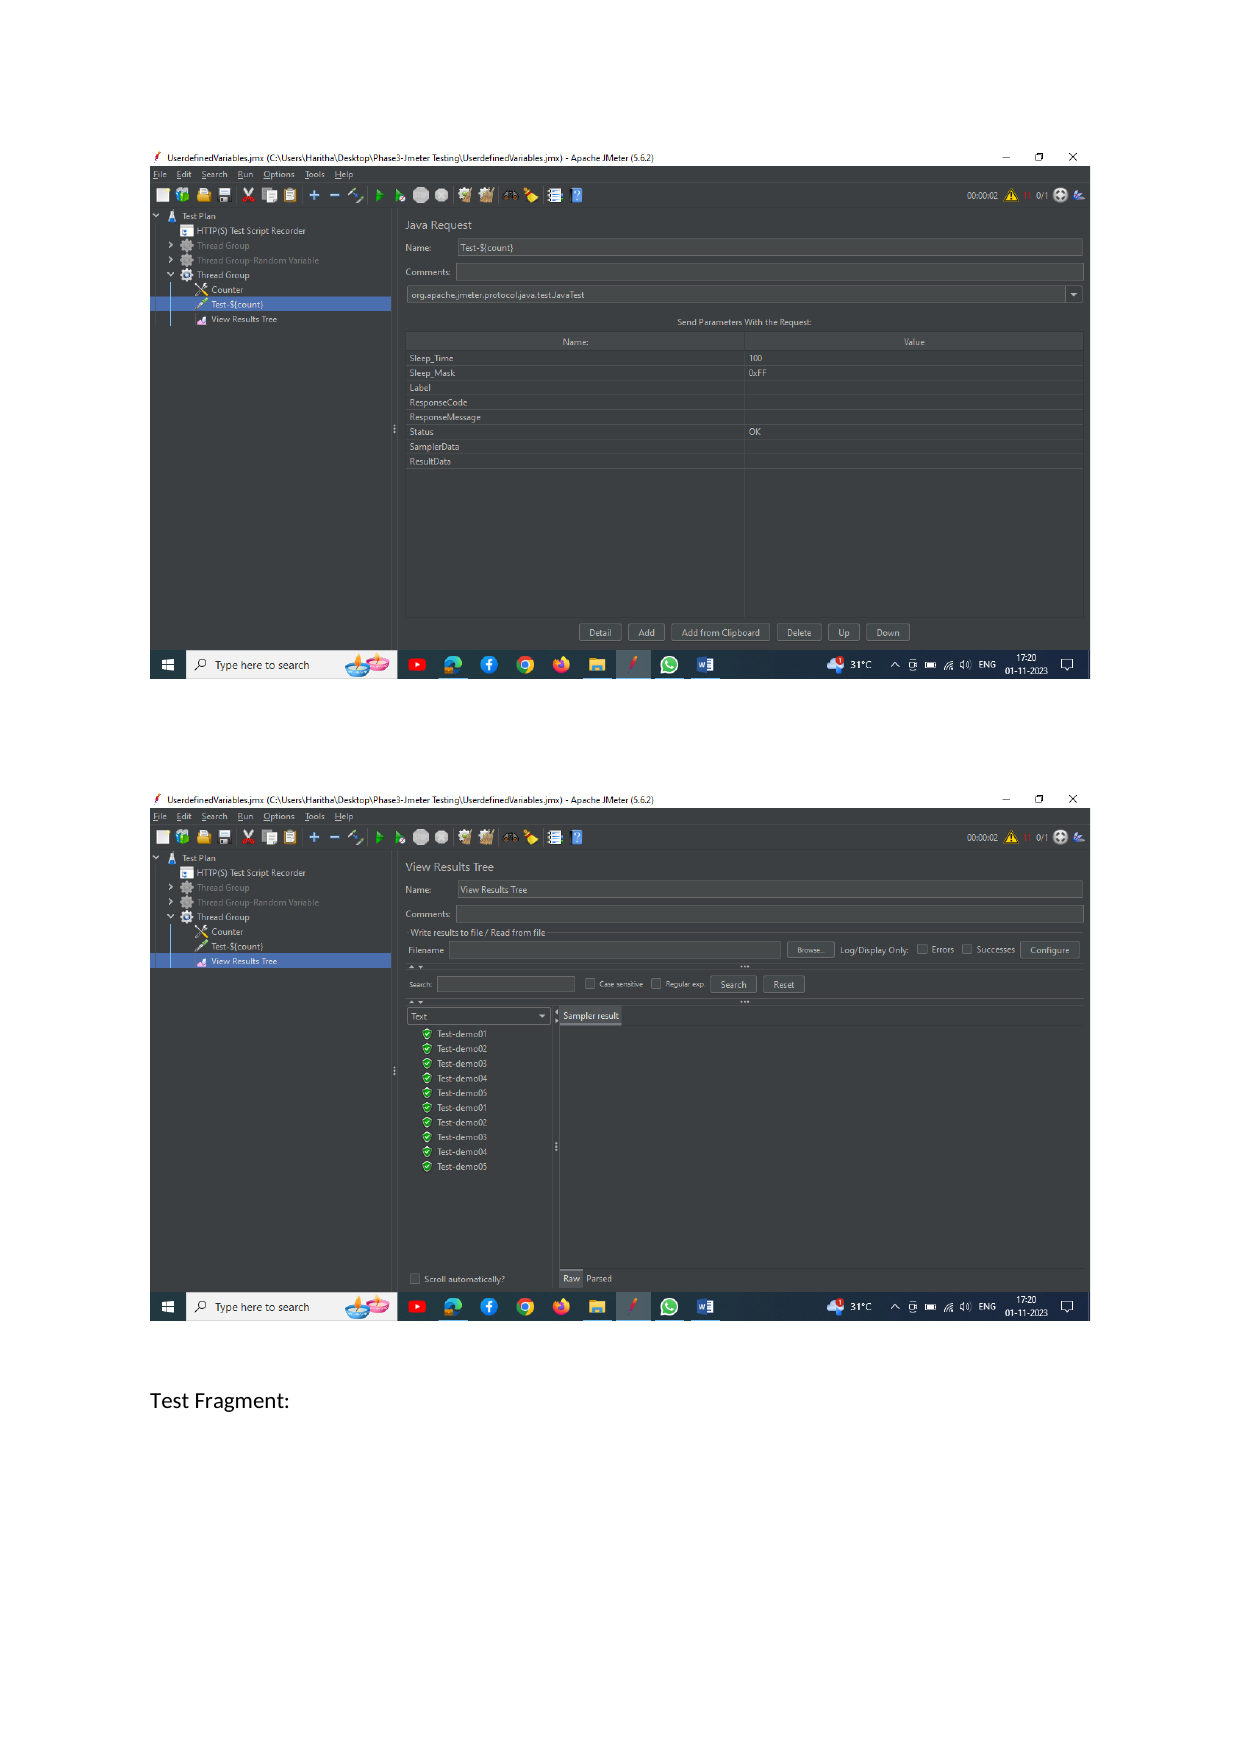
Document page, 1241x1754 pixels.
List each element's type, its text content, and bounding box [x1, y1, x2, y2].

picture [150, 791, 1091, 1321]
picture [150, 150, 1091, 679]
text Test Fragment: [150, 1386, 1090, 1414]
